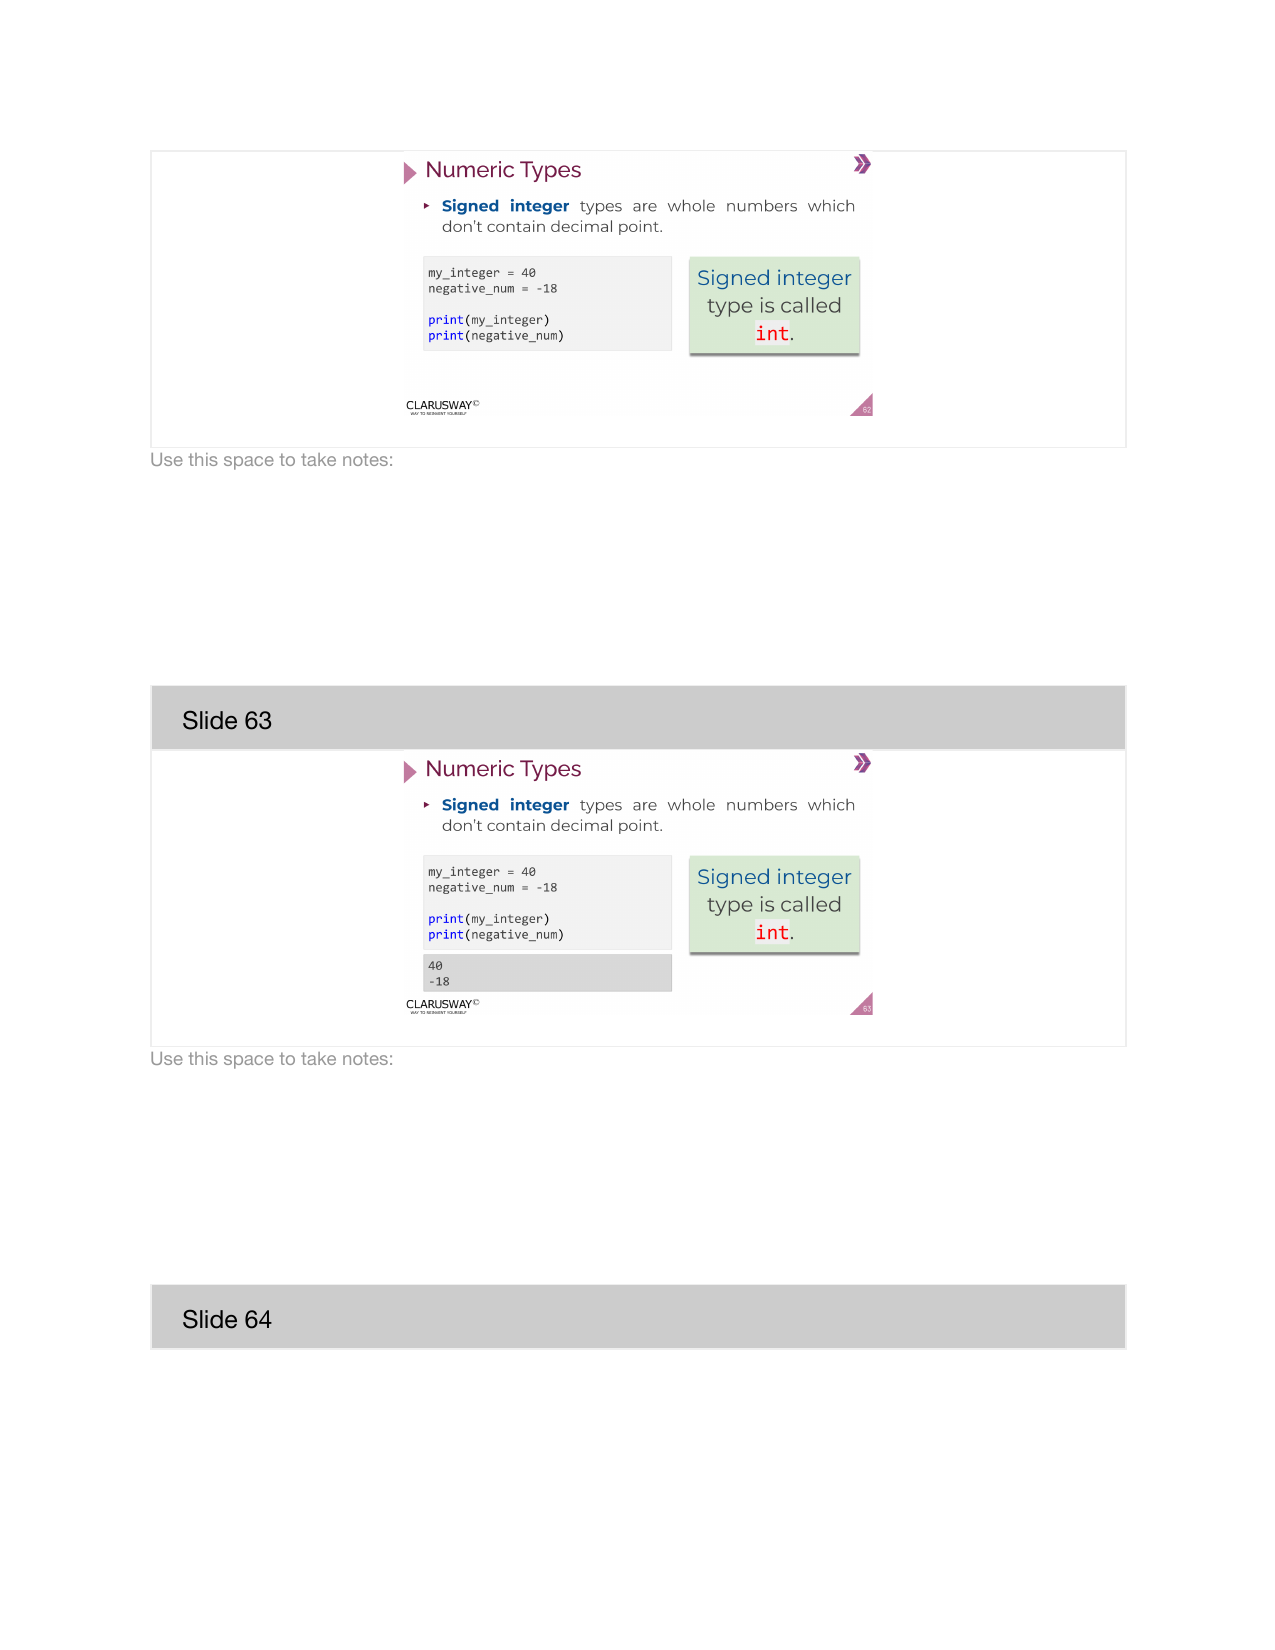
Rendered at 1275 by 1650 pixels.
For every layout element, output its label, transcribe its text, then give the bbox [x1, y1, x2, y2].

table_cell [152, 751, 1125, 1046]
text Use this space to take notes: [150, 448, 1125, 472]
table_cell [152, 152, 1125, 447]
text Use this space to take notes: [150, 1047, 1125, 1071]
table_header Slide 63 [152, 686, 1125, 749]
picture [403, 151, 873, 416]
picture [403, 750, 873, 1015]
table_header Slide 64 [152, 1285, 1125, 1348]
